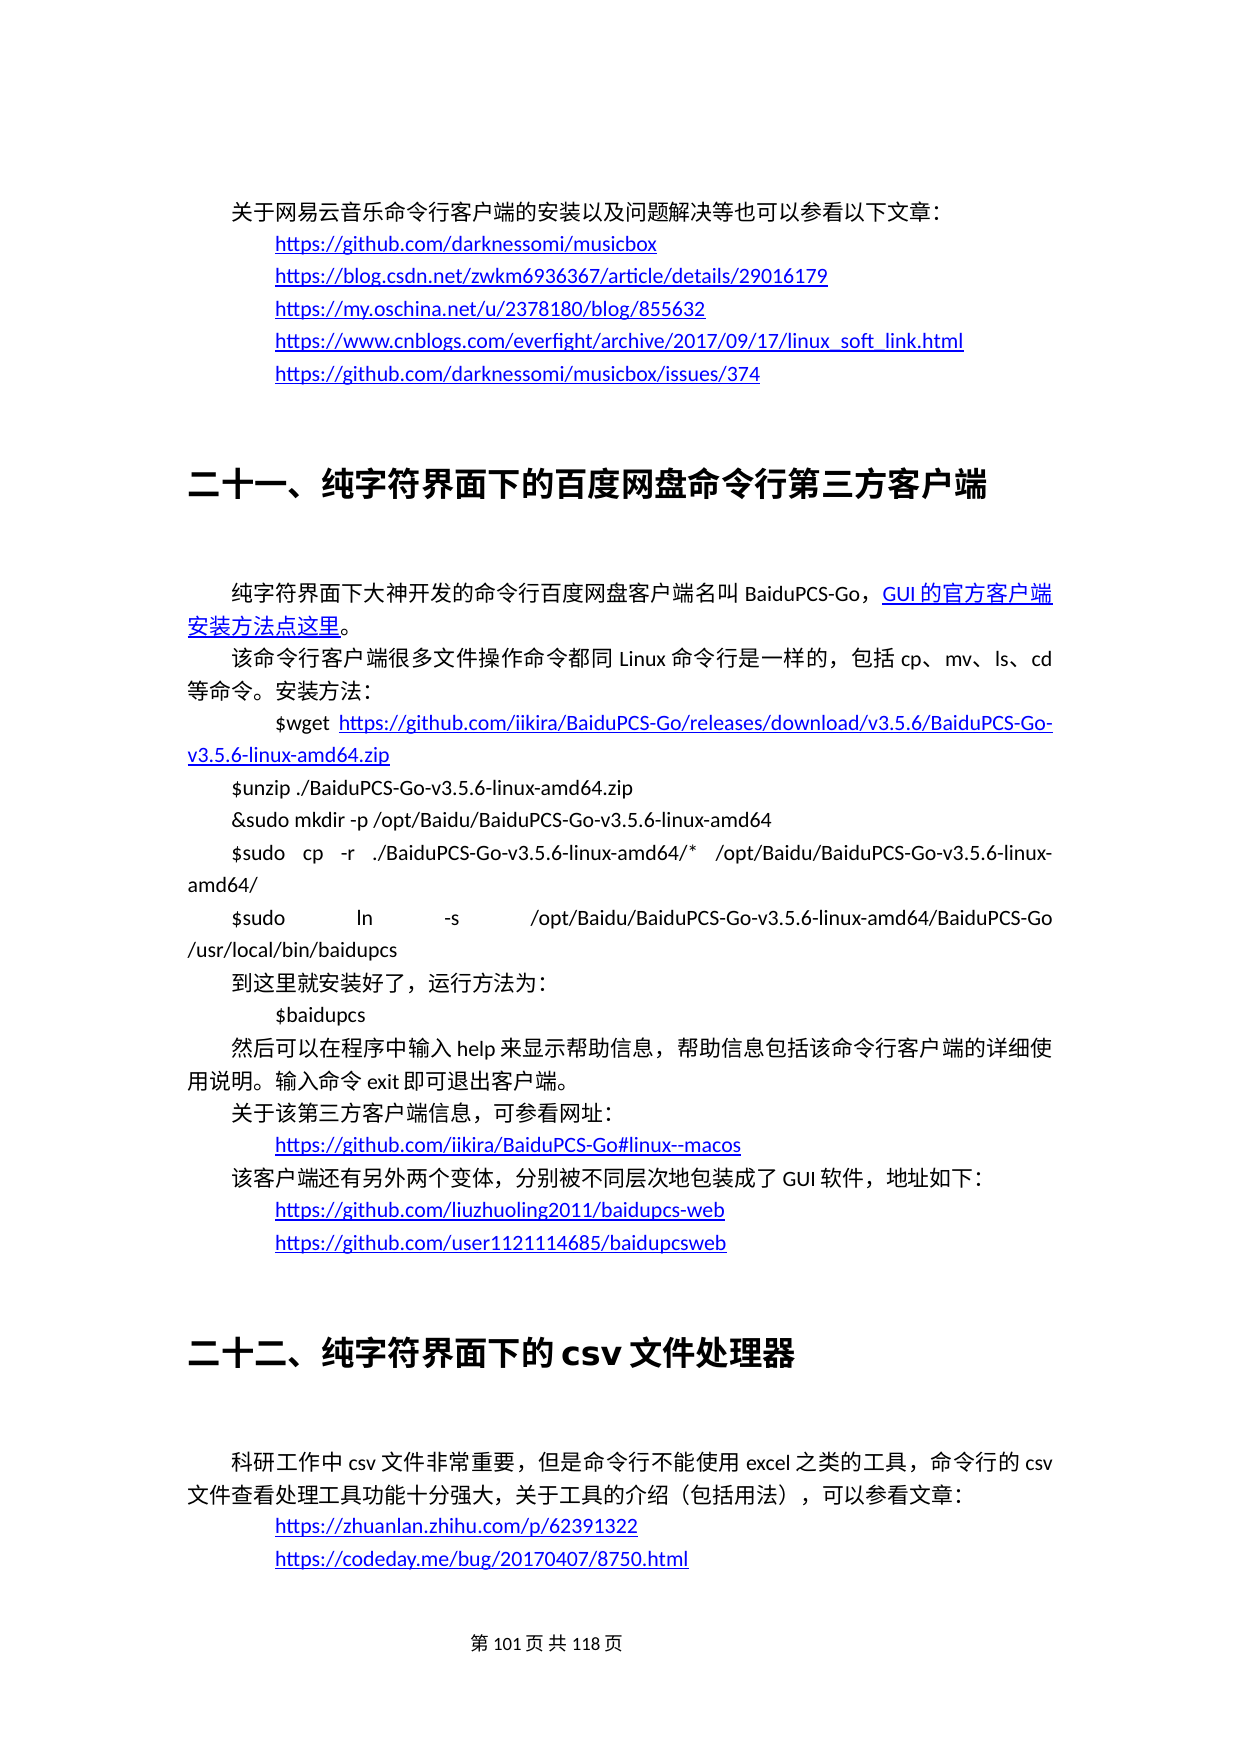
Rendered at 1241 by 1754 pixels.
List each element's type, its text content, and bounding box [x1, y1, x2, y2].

text https://github.com/liuzhuoling2011/baidupcs-web [187, 1193, 1053, 1226]
text &sudo mkdir -p /opt/Baidu/BaiduPCS-Go-v3.5.6-linux-amd64 [187, 803, 1053, 836]
subtitle 二十一、纯字符界面下的百度网盘命令行第三方客户端 [187, 449, 1053, 514]
text https://blog.csdn.net/zwkm6936367/article/details/29016179 [187, 259, 1053, 292]
subtitle 二十二、纯字符界面下的csv文件处理器 [187, 1318, 1053, 1383]
text 关于该第三方客户端信息，可参看网址： [187, 1096, 1053, 1128]
text https://zhuanlan.zhihu.com/p/62391322 [187, 1510, 1053, 1542]
text https://my.oschina.net/u/2378180/blog/855632 [187, 292, 1053, 324]
text $unzip ./BaiduPCS-Go-v3.5.6-linux-amd64.zip [187, 771, 1053, 803]
text https://www.cnblogs.com/everfight/archive/2017/09/17/linux_soft_link.html [187, 324, 1053, 357]
text $sudo ln -s /opt/Baidu/BaiduPCS-Go-v3.5.6-linux-amd64/BaiduPCS-Go /usr/local/bin/baidupcs [187, 901, 1053, 966]
text https://github.com/user1121114685/baidupcsweb [187, 1226, 1053, 1258]
text $baidupcs [231, 998, 1053, 1031]
text 纯字符界面下大神开发的命令行百度网盘客户端名叫BaiduPCS-Go，GUI的官方客户端安装方法点这里。 [187, 576, 1053, 641]
text https://github.com/iikira/BaiduPCS-Go#linux--macos [231, 1128, 1053, 1161]
text 该命令行客户端很多文件操作命令都同Linux命令行是一样的，包括cp、mv、ls、cd等命令。安装方法： [187, 641, 1053, 706]
text 关于网易云音乐命令行客户端的安装以及问题解决等也可以参看以下文章： [187, 194, 1053, 227]
text 到这里就安装好了，运行方法为： [187, 966, 1053, 998]
text https://github.com/darknessomi/musicbox [187, 227, 1053, 259]
text $wget https://github.com/iikira/BaiduPCS-Go/releases/download/v3.5.6/BaiduPCS-Go-v3.5.6-linux-amd64.zip [187, 706, 1053, 771]
text https://github.com/darknessomi/musicbox/issues/374 [187, 357, 1053, 389]
text 该客户端还有另外两个变体，分别被不同层次地包装成了GUI软件，地址如下： [187, 1161, 1053, 1193]
text 然后可以在程序中输入help来显示帮助信息，帮助信息包括该命令行客户端的详细使用说明。输入命令exit即可退出客户端。 [187, 1031, 1053, 1096]
text 科研工作中csv文件非常重要，但是命令行不能使用excel之类的工具，命令行的csv文件查看处理工具功能十分强大，关于工具的介绍（包括用法），可以参看文章： [187, 1445, 1053, 1510]
text https://codeday.me/bug/20170407/8750.html [187, 1542, 1053, 1575]
text $sudo cp -r ./BaiduPCS-Go-v3.5.6-linux-amd64/* /opt/Baidu/BaiduPCS-Go-v3.5.6-linux-amd64/ [187, 836, 1053, 901]
